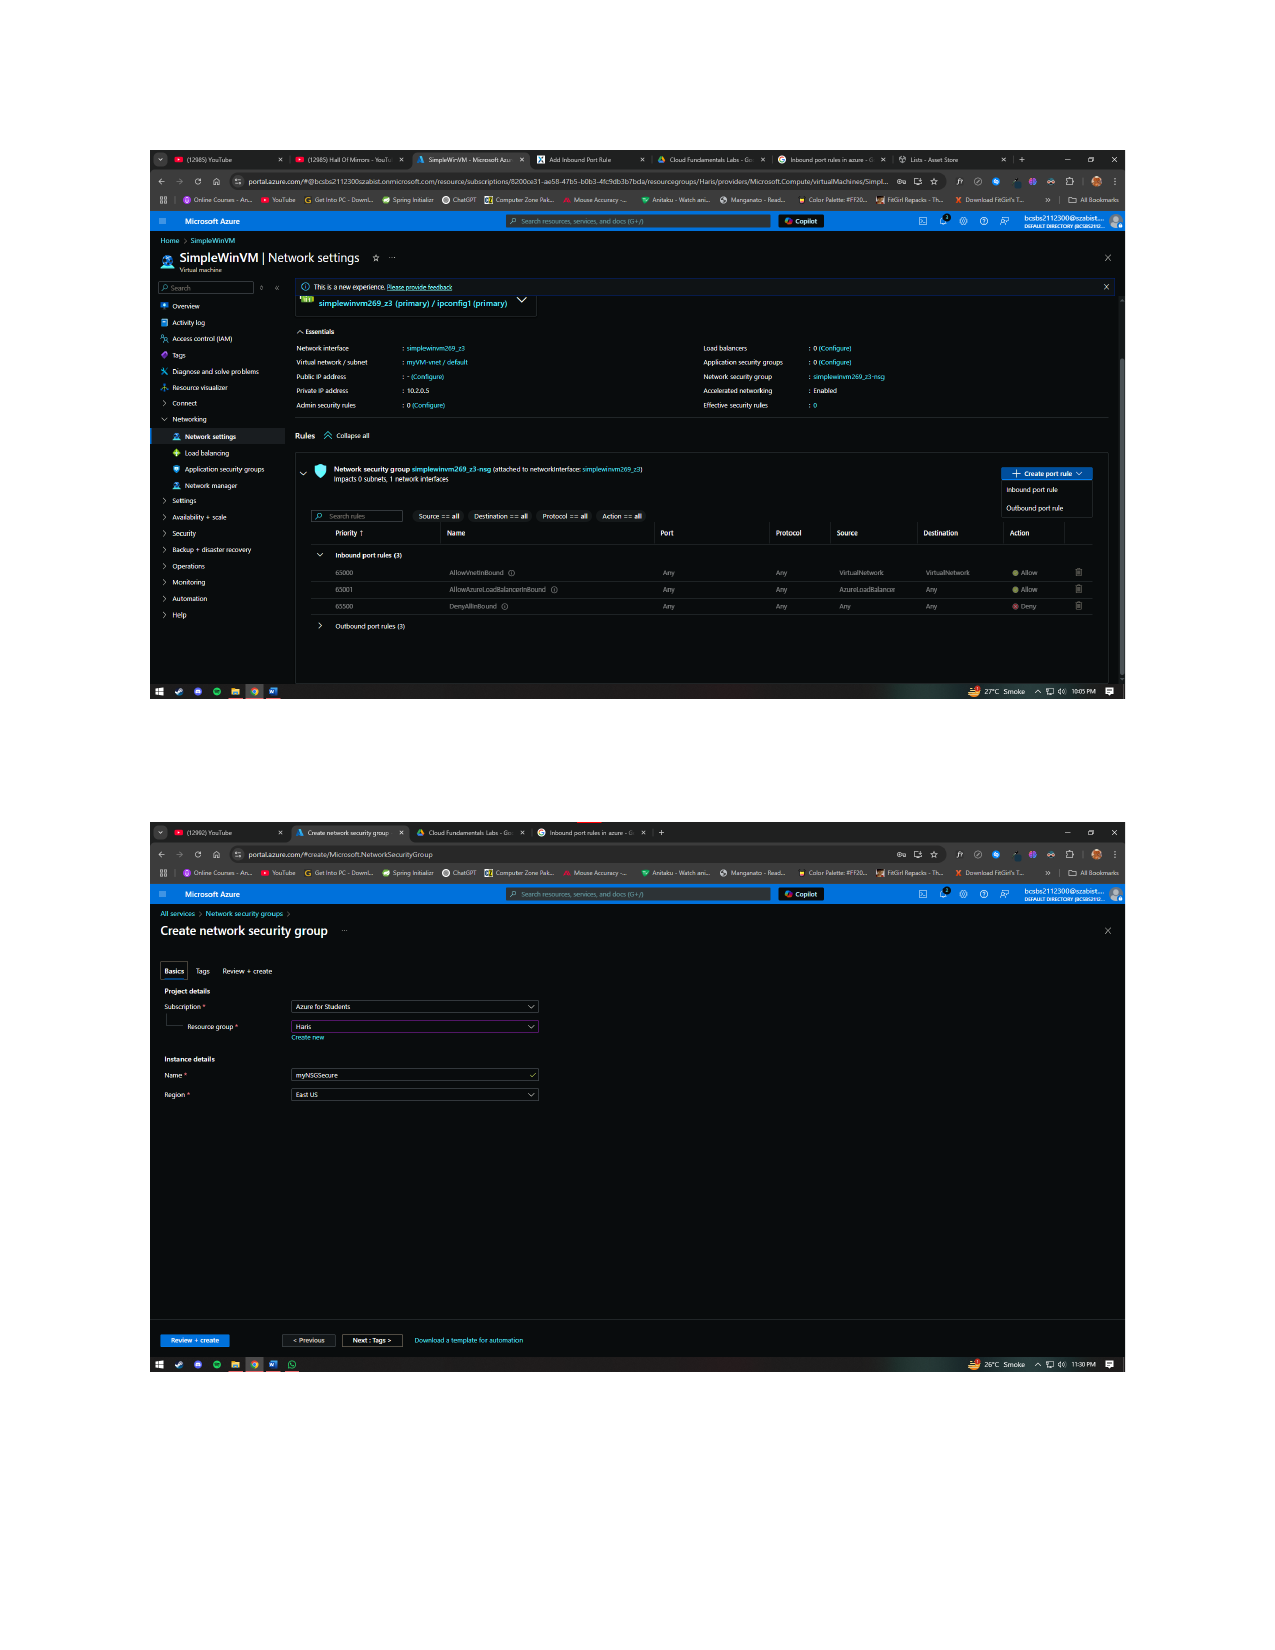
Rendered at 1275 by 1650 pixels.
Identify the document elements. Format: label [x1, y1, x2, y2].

picture [150, 150, 1125, 699]
picture [150, 822, 1125, 1372]
